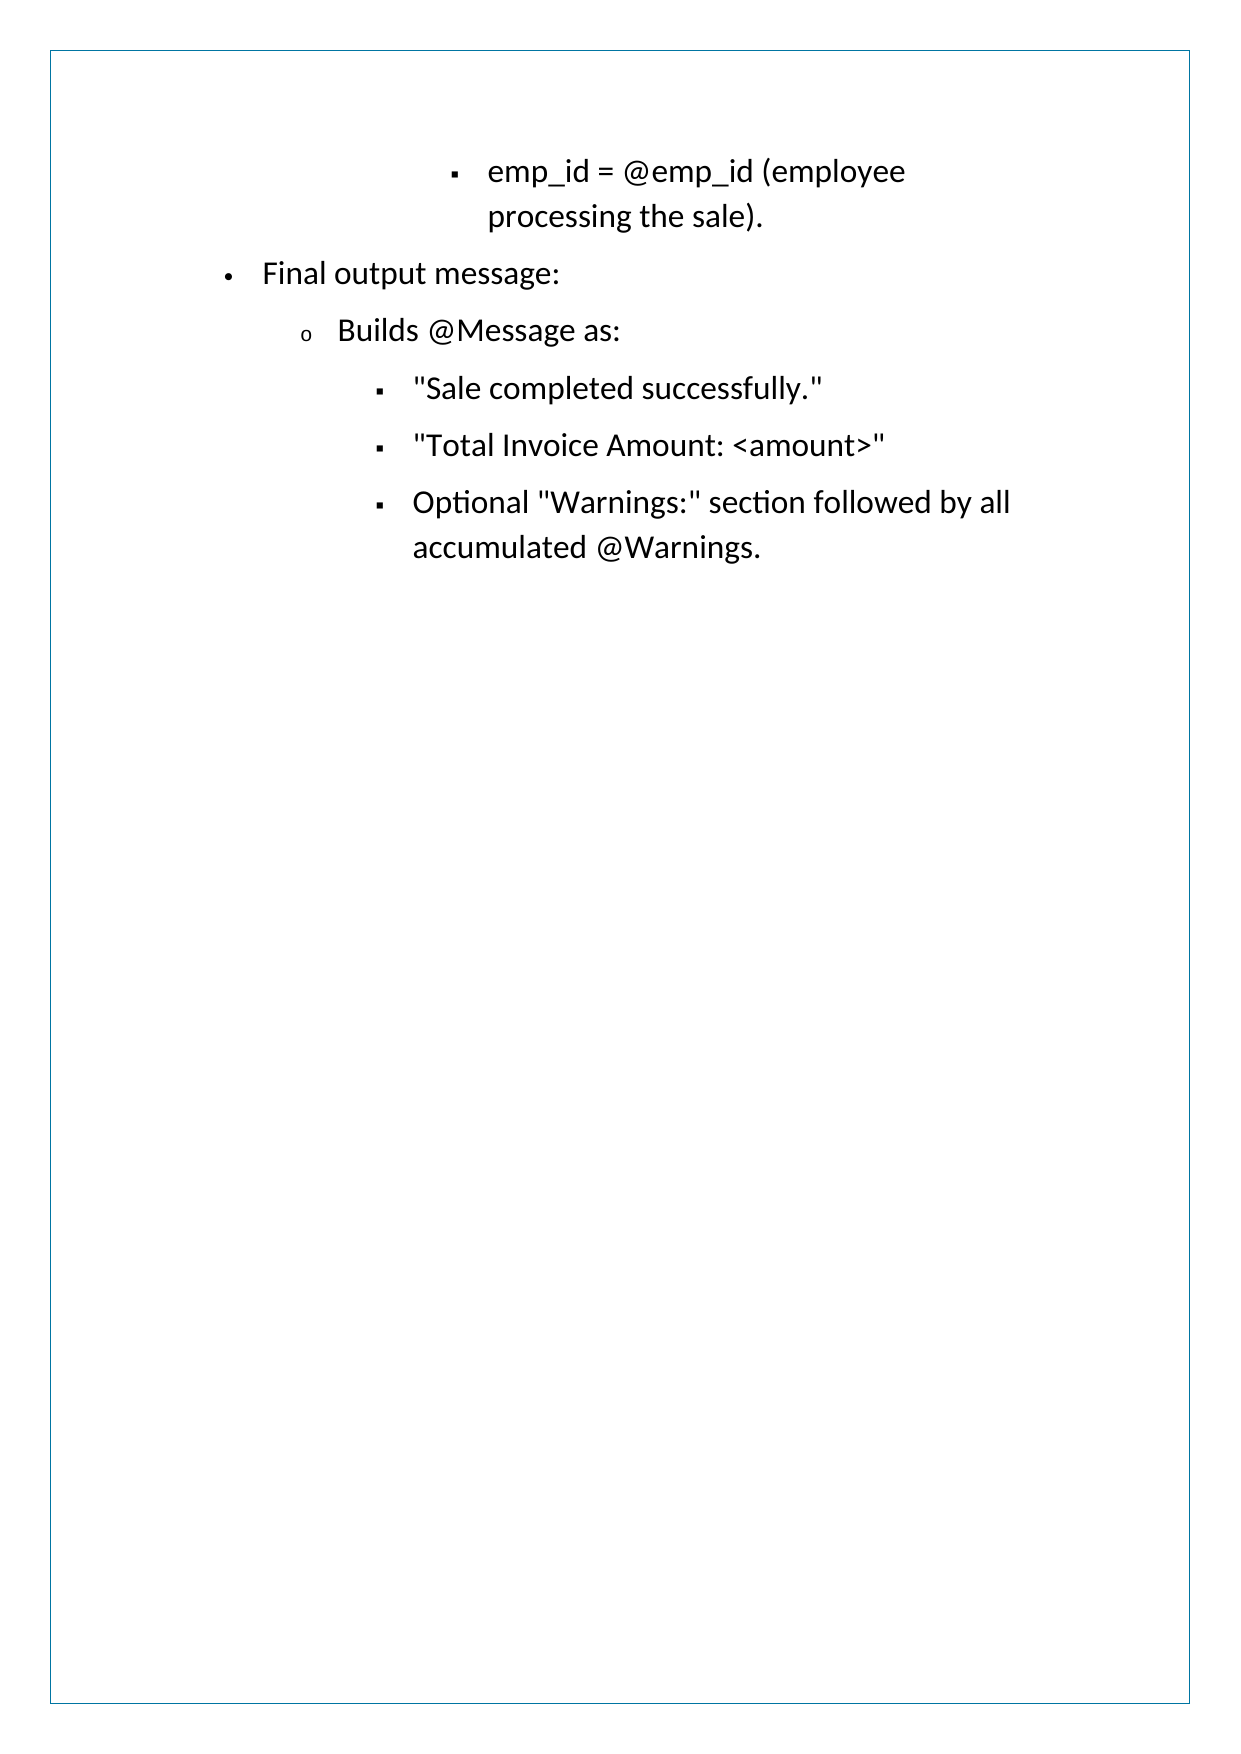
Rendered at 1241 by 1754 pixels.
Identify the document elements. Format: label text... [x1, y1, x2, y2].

list Final output message: [225, 252, 1053, 293]
list emp_id = @emp_id (employee processing the sale). [450, 150, 1053, 236]
list "Sale completed successfully." [375, 367, 1053, 407]
list Builds @Message as: [300, 309, 1053, 350]
list Optional "Warnings:" section followed by all accumulated @Warnings. [375, 481, 1053, 567]
list "Total Invoice Amount: <amount>" [375, 424, 1053, 465]
